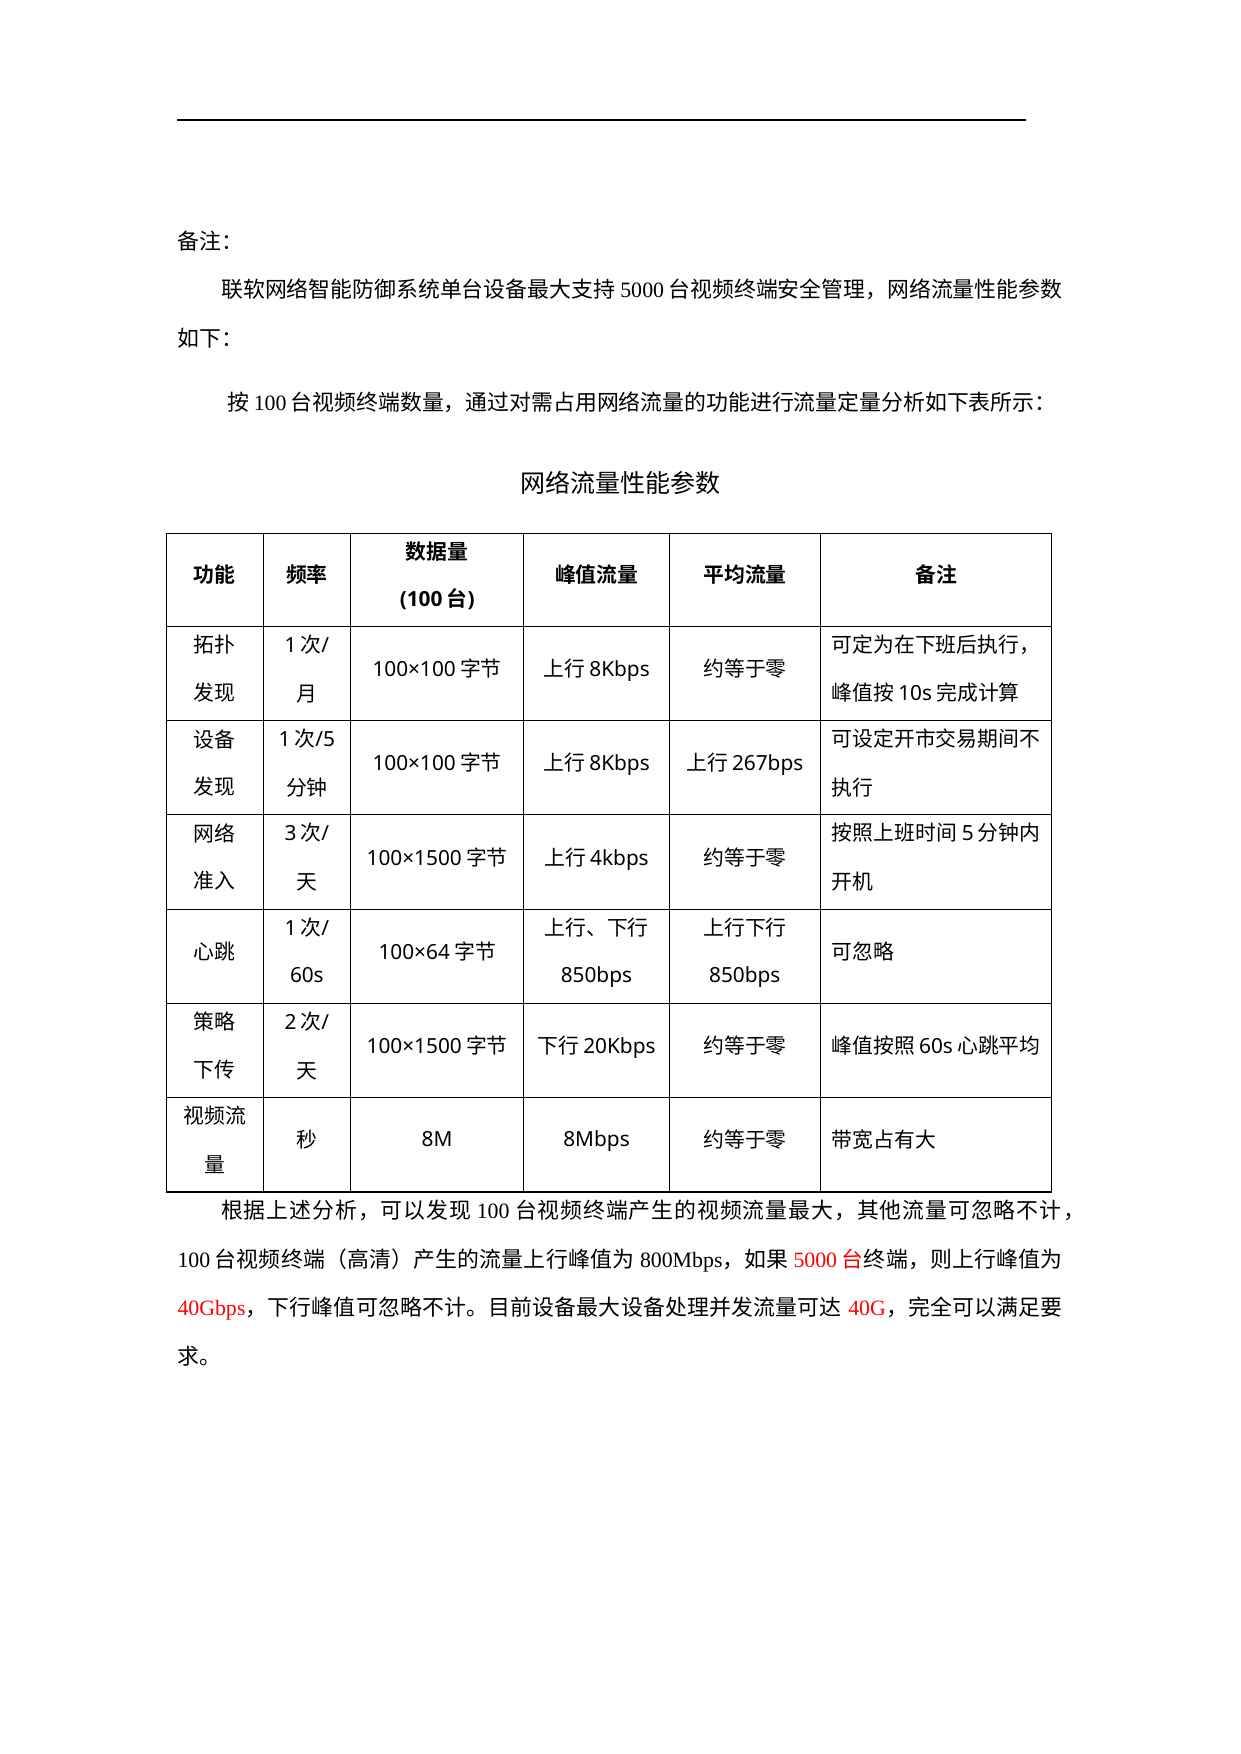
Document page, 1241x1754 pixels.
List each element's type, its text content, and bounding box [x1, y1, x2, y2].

table_header 峰值流量 [524, 534, 669, 626]
table_cell 心跳 [167, 910, 263, 1003]
table_cell 峰值按照60s心跳平均 [821, 1004, 1051, 1097]
table_cell 可忽略 [821, 910, 1051, 1003]
text 按100台视频终端数量，通过对需占用网络流量的功能进行流量定量分析如下表所示： [177, 385, 1063, 417]
table_cell 带宽占有大 [821, 1098, 1051, 1191]
table_header 数据量 (100台) [351, 534, 523, 626]
table_cell 1次/60s [264, 910, 350, 1003]
table_header 备注 [821, 534, 1051, 626]
table_header 频率 [264, 534, 350, 626]
table_cell 8M [351, 1098, 523, 1191]
table_header 平均流量 [670, 534, 820, 626]
table_cell 3次/天 [264, 815, 350, 909]
table_header 功能 [167, 534, 263, 626]
text 根据上述分析，可以发现100台视频终端产生的视频流量最大，其他流量可忽略不计，100台视频终端（高清）产生的流量上行峰值为800Mbps，如果5000台终端，则上行峰值为40Gbps，下行峰值可忽略不计。目前设备最大设备处理并发流量可达40G，完全可以满足要求。 [177, 1192, 1063, 1371]
table_cell 上行、下行850bps [524, 910, 669, 1003]
table_cell 约等于零 [670, 1098, 820, 1191]
table_cell 可设定开市交易期间不执行 [821, 721, 1051, 814]
table_cell 1次/5分钟 [264, 721, 350, 814]
table_cell 约等于零 [670, 815, 820, 909]
table_cell 上行8Kbps [524, 721, 669, 814]
table_cell 拓扑 发现 [167, 627, 263, 720]
table_cell 上行下行850bps [670, 910, 820, 1003]
text 联软网络智能防御系统单台设备最大支持5000台视频终端安全管理，网络流量性能参数如下： [177, 272, 1063, 353]
table_cell 视频流量 [167, 1098, 263, 1191]
table_cell 100×1500字节 [351, 815, 523, 909]
table_cell 设备 发现 [167, 721, 263, 814]
table_cell 100×100字节 [351, 721, 523, 814]
table_cell 8Mbps [524, 1098, 669, 1191]
table_cell 2次/天 [264, 1004, 350, 1097]
table_cell 上行4kbps [524, 815, 669, 909]
table_cell 100×100字节 [351, 627, 523, 720]
text 备注： [177, 223, 1063, 256]
table_cell 约等于零 [670, 627, 820, 720]
table_cell 上行267bps [670, 721, 820, 814]
table_cell 下行20Kbps [524, 1004, 669, 1097]
table_cell 策略 下传 [167, 1004, 263, 1097]
table_cell 约等于零 [670, 1004, 820, 1097]
table_cell 100×64字节 [351, 910, 523, 1003]
table_cell 1次/月 [264, 627, 350, 720]
table_cell 上行8Kbps [524, 627, 669, 720]
table_cell 100×1500字节 [351, 1004, 523, 1097]
table_cell 网络 准入 [167, 815, 263, 909]
table_cell 可定为在下班后执行，峰值按10s完成计算 [821, 627, 1051, 720]
table_cell 按照上班时间5分钟内开机 [821, 815, 1051, 909]
table_cell 秒 [264, 1098, 350, 1191]
text 网络流量性能参数 [177, 449, 1063, 514]
